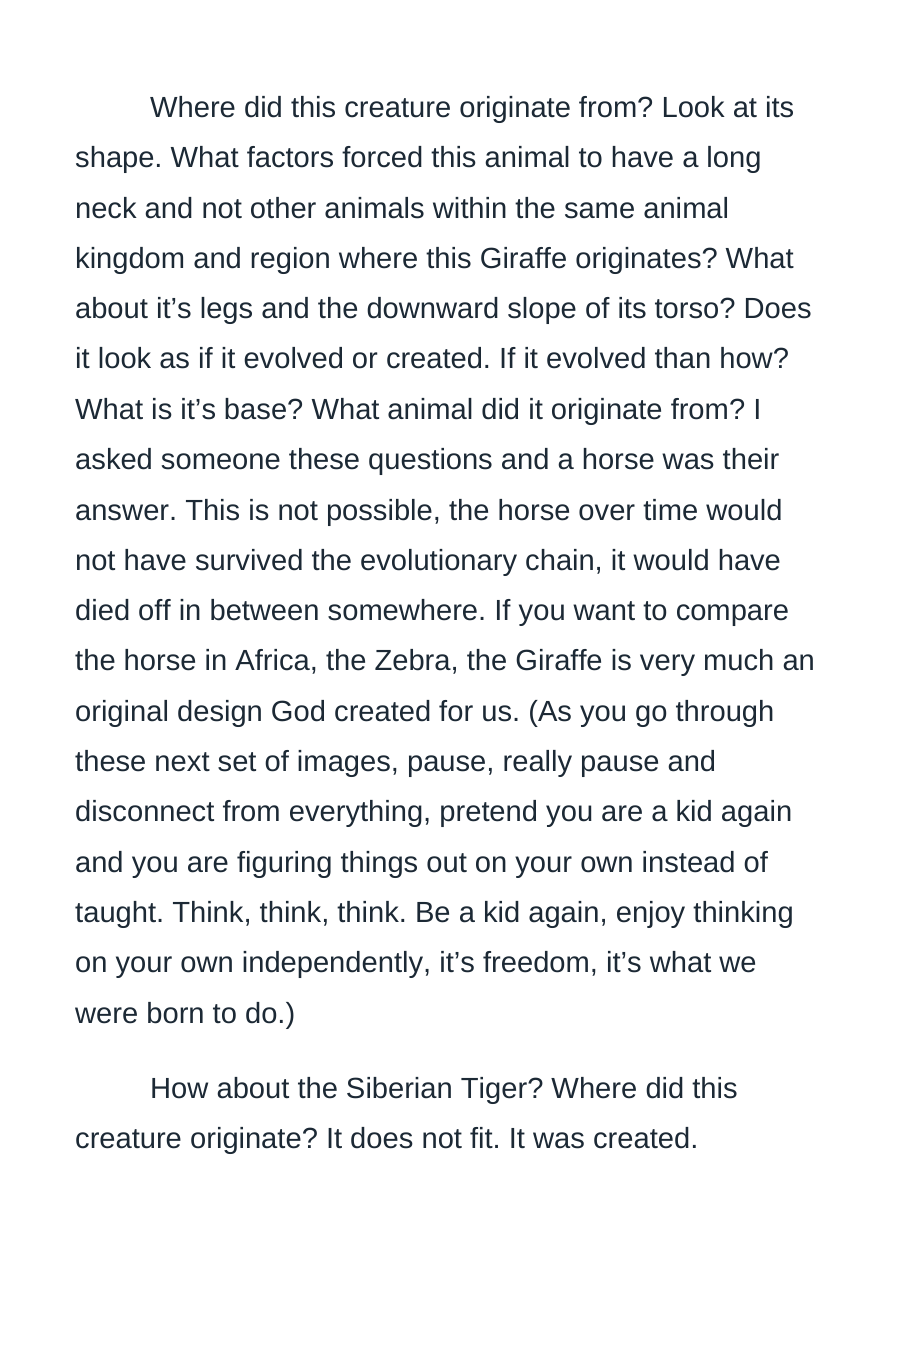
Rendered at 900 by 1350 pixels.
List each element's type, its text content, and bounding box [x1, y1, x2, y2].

text Where did this creature originate from? Look at its shape. What factors forced this animal to have a long neck and not other animals within the same animal kingdom and region where this Giraffe originates? What about it’s legs and the downward slope of its torso? Does it look as if it evolved or created. If it evolved than how? What is it’s base? What animal did it originate from? I asked someone these questions and a horse was their answer. This is not possible, the horse over time would not have survived the evolutionary chain, it would have died off in between somewhere. If you want to compare the horse in Africa, the Zebra, the Giraffe is very much an original design God created for us. (As you go through these next set of images, pause, really pause and disconnect from everything, pretend you are a kid again and you are figuring things out on your own instead of taught. Think, think, think. Be a kid again, enjoy thinking on your own independently, it’s freedom, it’s what we were born to do.) [75, 90, 825, 1029]
text How about the Siberian Tiger? Where did this creature originate? It does not fit. It was created. [75, 1071, 825, 1155]
